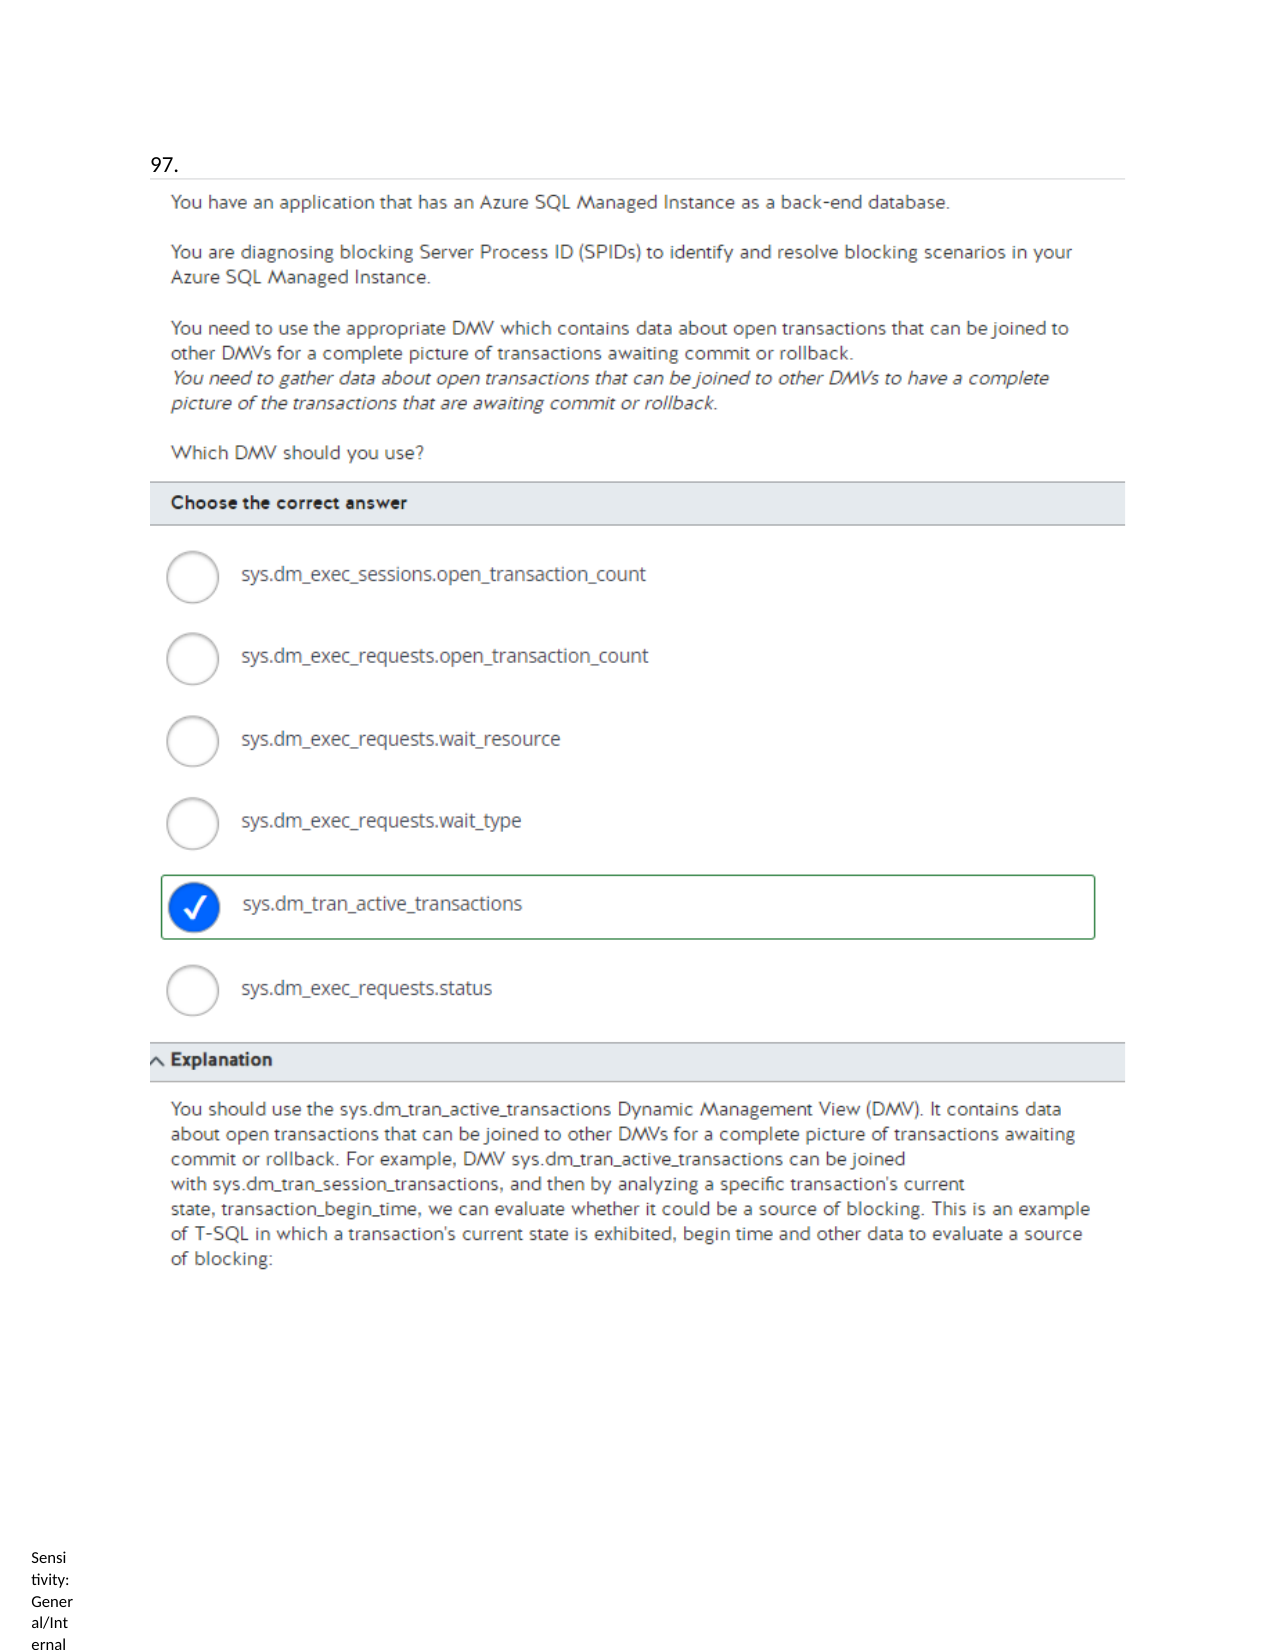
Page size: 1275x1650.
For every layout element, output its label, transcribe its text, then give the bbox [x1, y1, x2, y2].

picture [150, 178, 1125, 1286]
text 97. [150, 150, 1125, 178]
